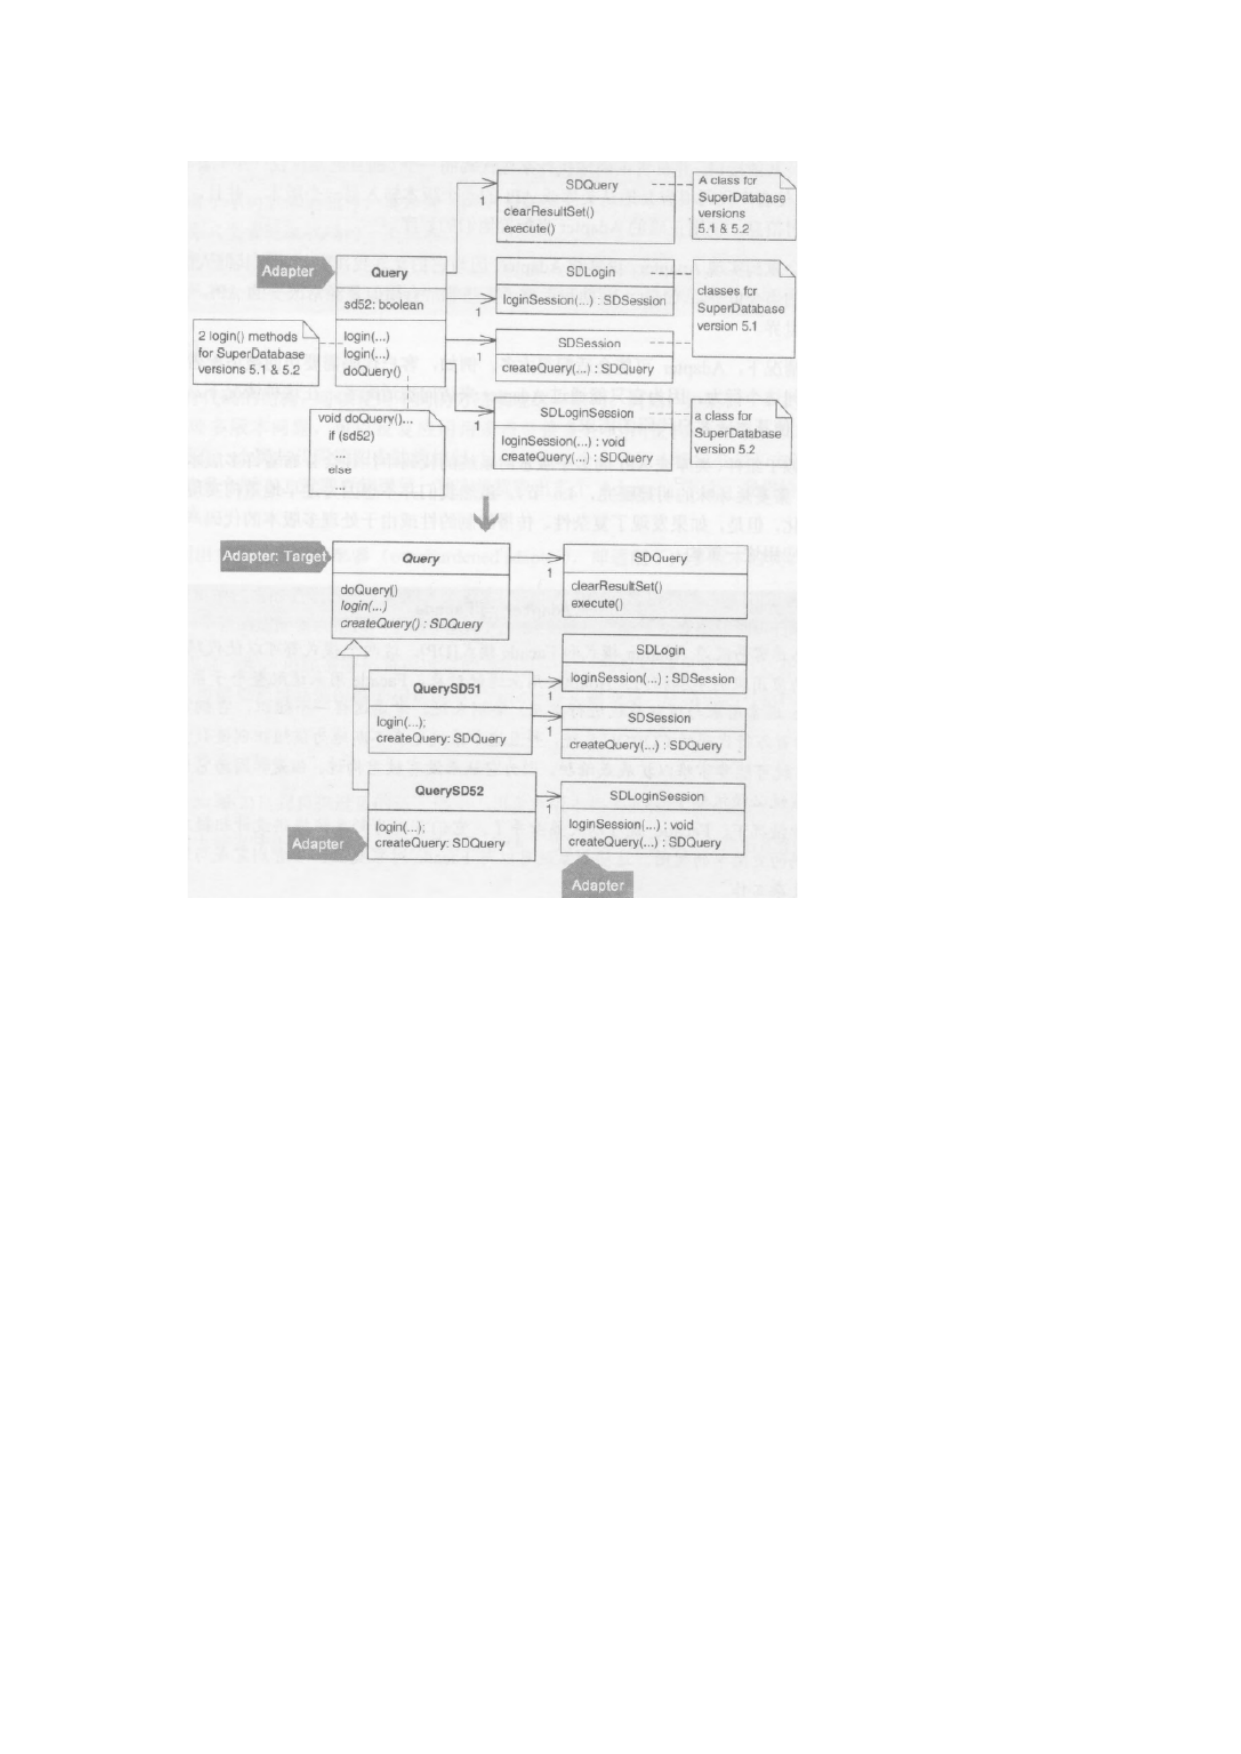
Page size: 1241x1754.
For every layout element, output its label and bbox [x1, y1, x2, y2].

picture [187, 161, 798, 898]
